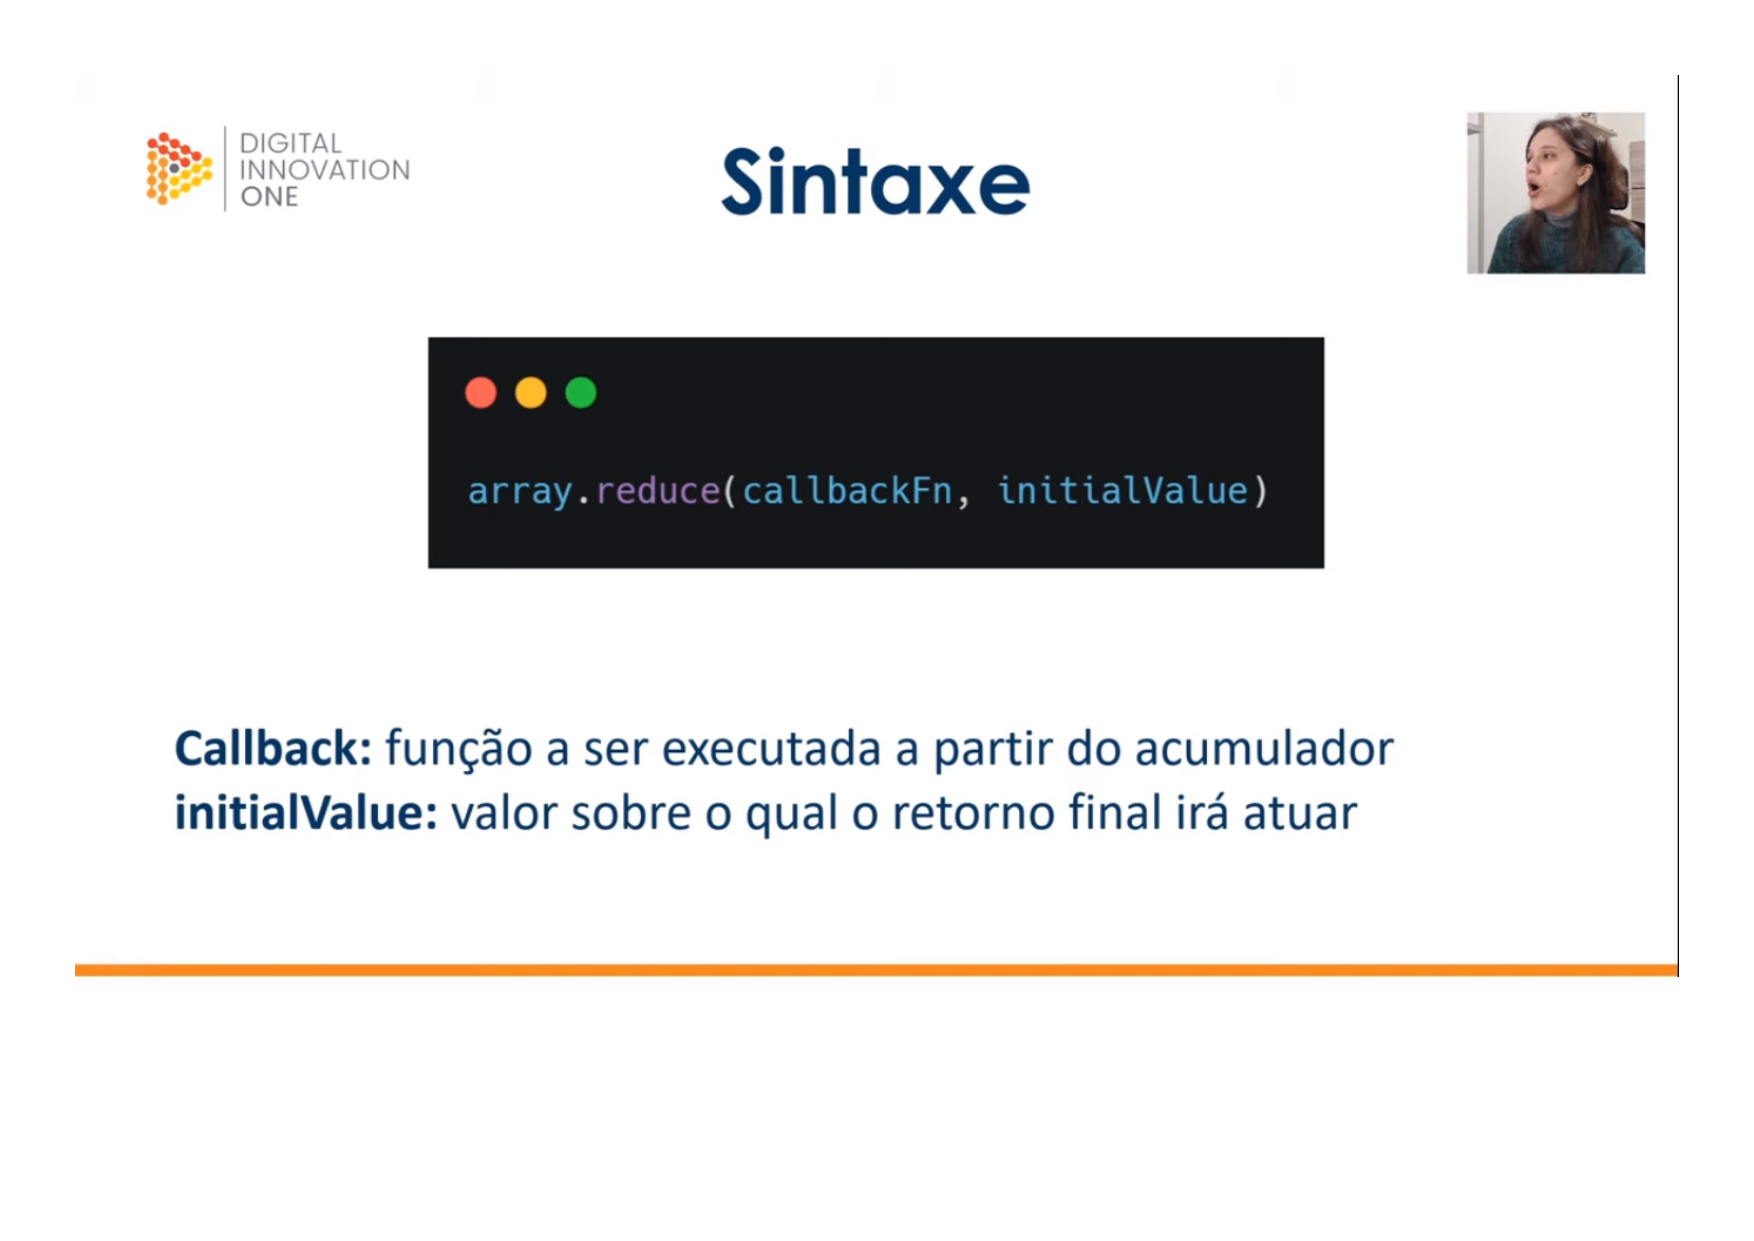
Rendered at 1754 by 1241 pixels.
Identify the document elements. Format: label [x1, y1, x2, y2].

picture [75, 75, 1679, 977]
